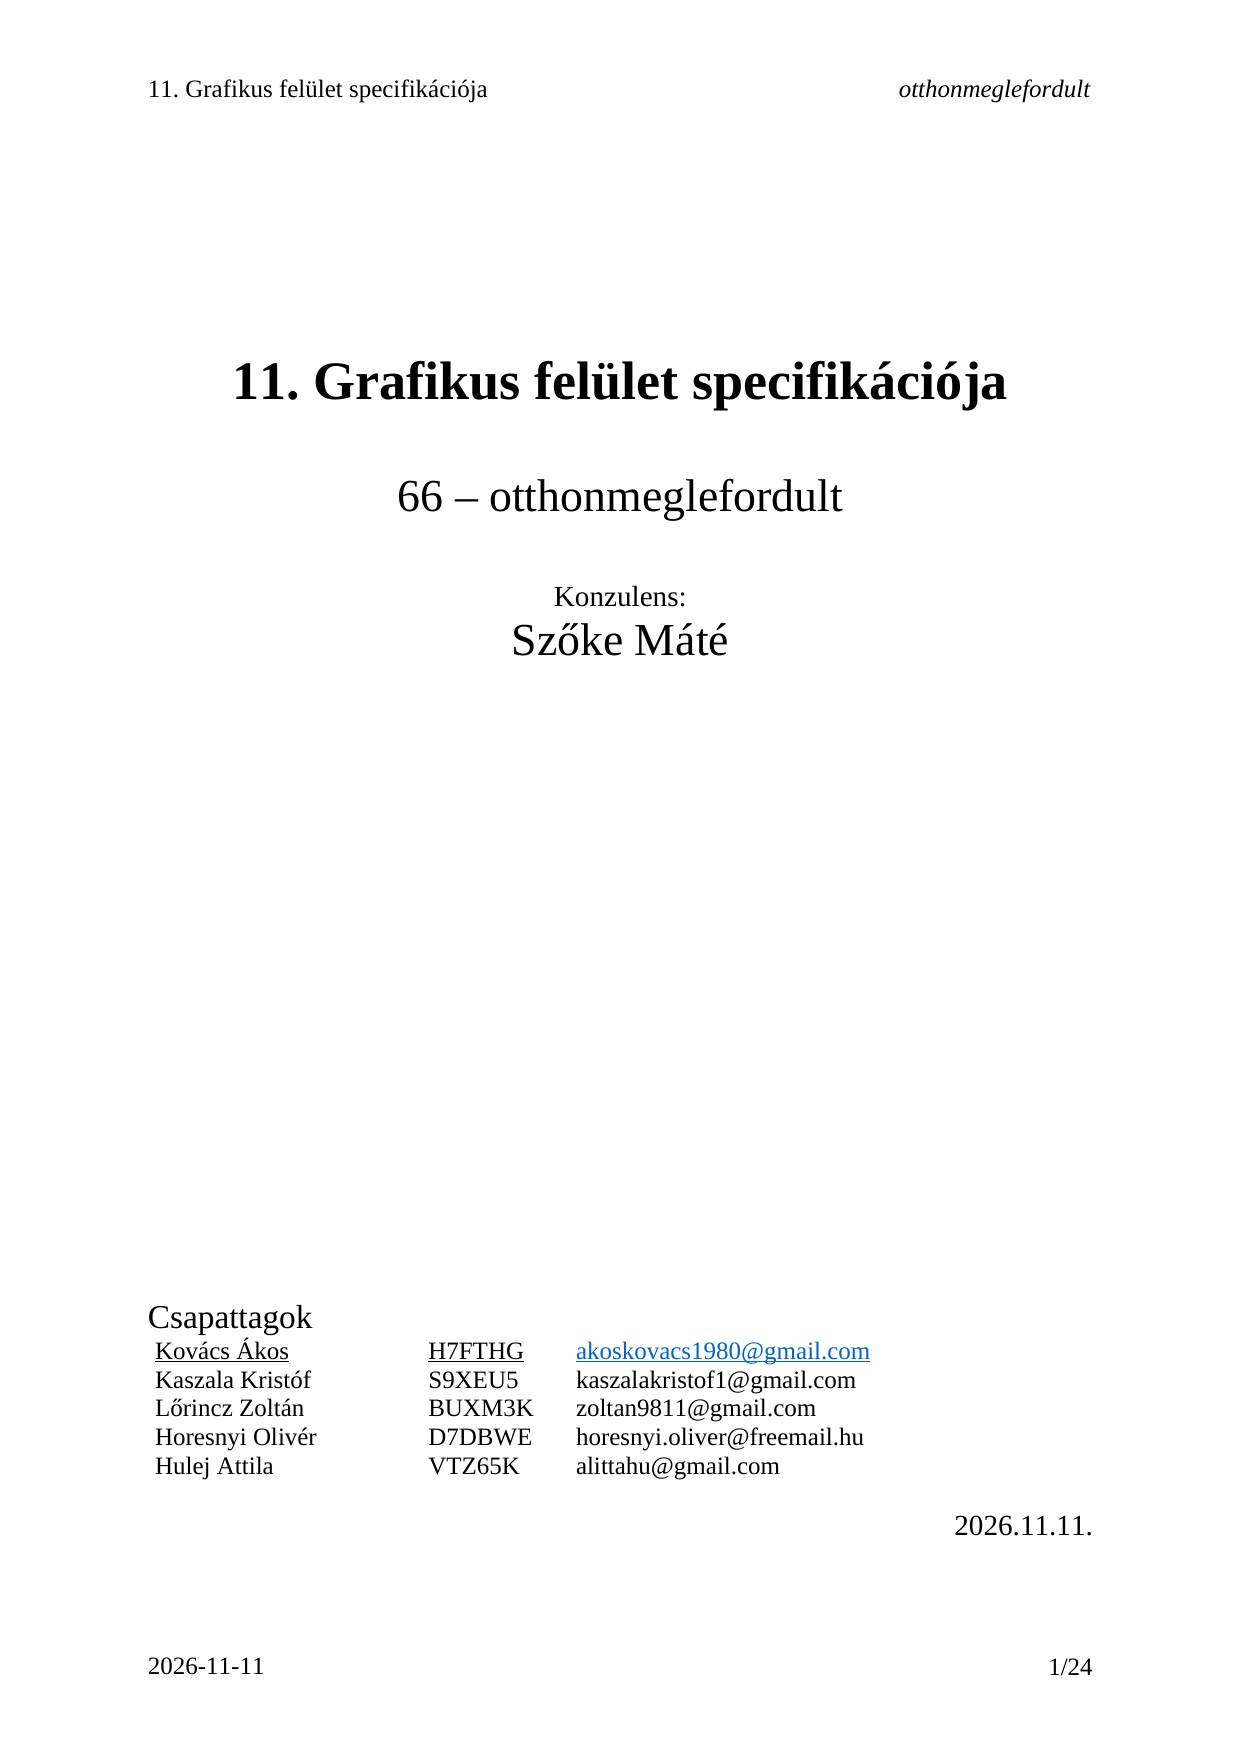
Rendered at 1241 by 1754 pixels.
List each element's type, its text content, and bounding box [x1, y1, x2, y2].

table_cell Hulej Attila [148, 1451, 421, 1480]
table_cell alittahu@gmail.com [569, 1451, 1011, 1480]
table_cell Horesnyi Olivér [148, 1422, 421, 1451]
text Csapattagok [148, 1298, 1093, 1336]
text 11. Grafikus felület specifikációja [148, 349, 1093, 411]
table_header Kovács Ákos [148, 1336, 421, 1365]
table_cell Kaszala Kristóf [148, 1365, 421, 1393]
table_cell D7DBWE [421, 1422, 568, 1451]
table_cell BUXM3K [421, 1394, 568, 1422]
table_header akoskovacs1980@gmail.com [569, 1336, 1011, 1365]
text Szőke Máté [148, 612, 1093, 665]
table_cell S9XEU5 [421, 1365, 568, 1393]
table_cell VTZ65K [421, 1451, 568, 1480]
text 66 – otthonmeglefordult [148, 469, 1093, 521]
text Konzulens: [148, 579, 1093, 612]
table_cell kaszalakristof1@gmail.com [569, 1365, 1011, 1393]
table_header H7FTHG [421, 1336, 568, 1365]
table_cell Lőrincz Zoltán [148, 1394, 421, 1422]
table_cell horesnyi.oliver@freemail.hu [569, 1422, 1011, 1451]
table_cell zoltan9811@gmail.com [569, 1394, 1011, 1422]
text 2019.04.29. [148, 1508, 1093, 1542]
